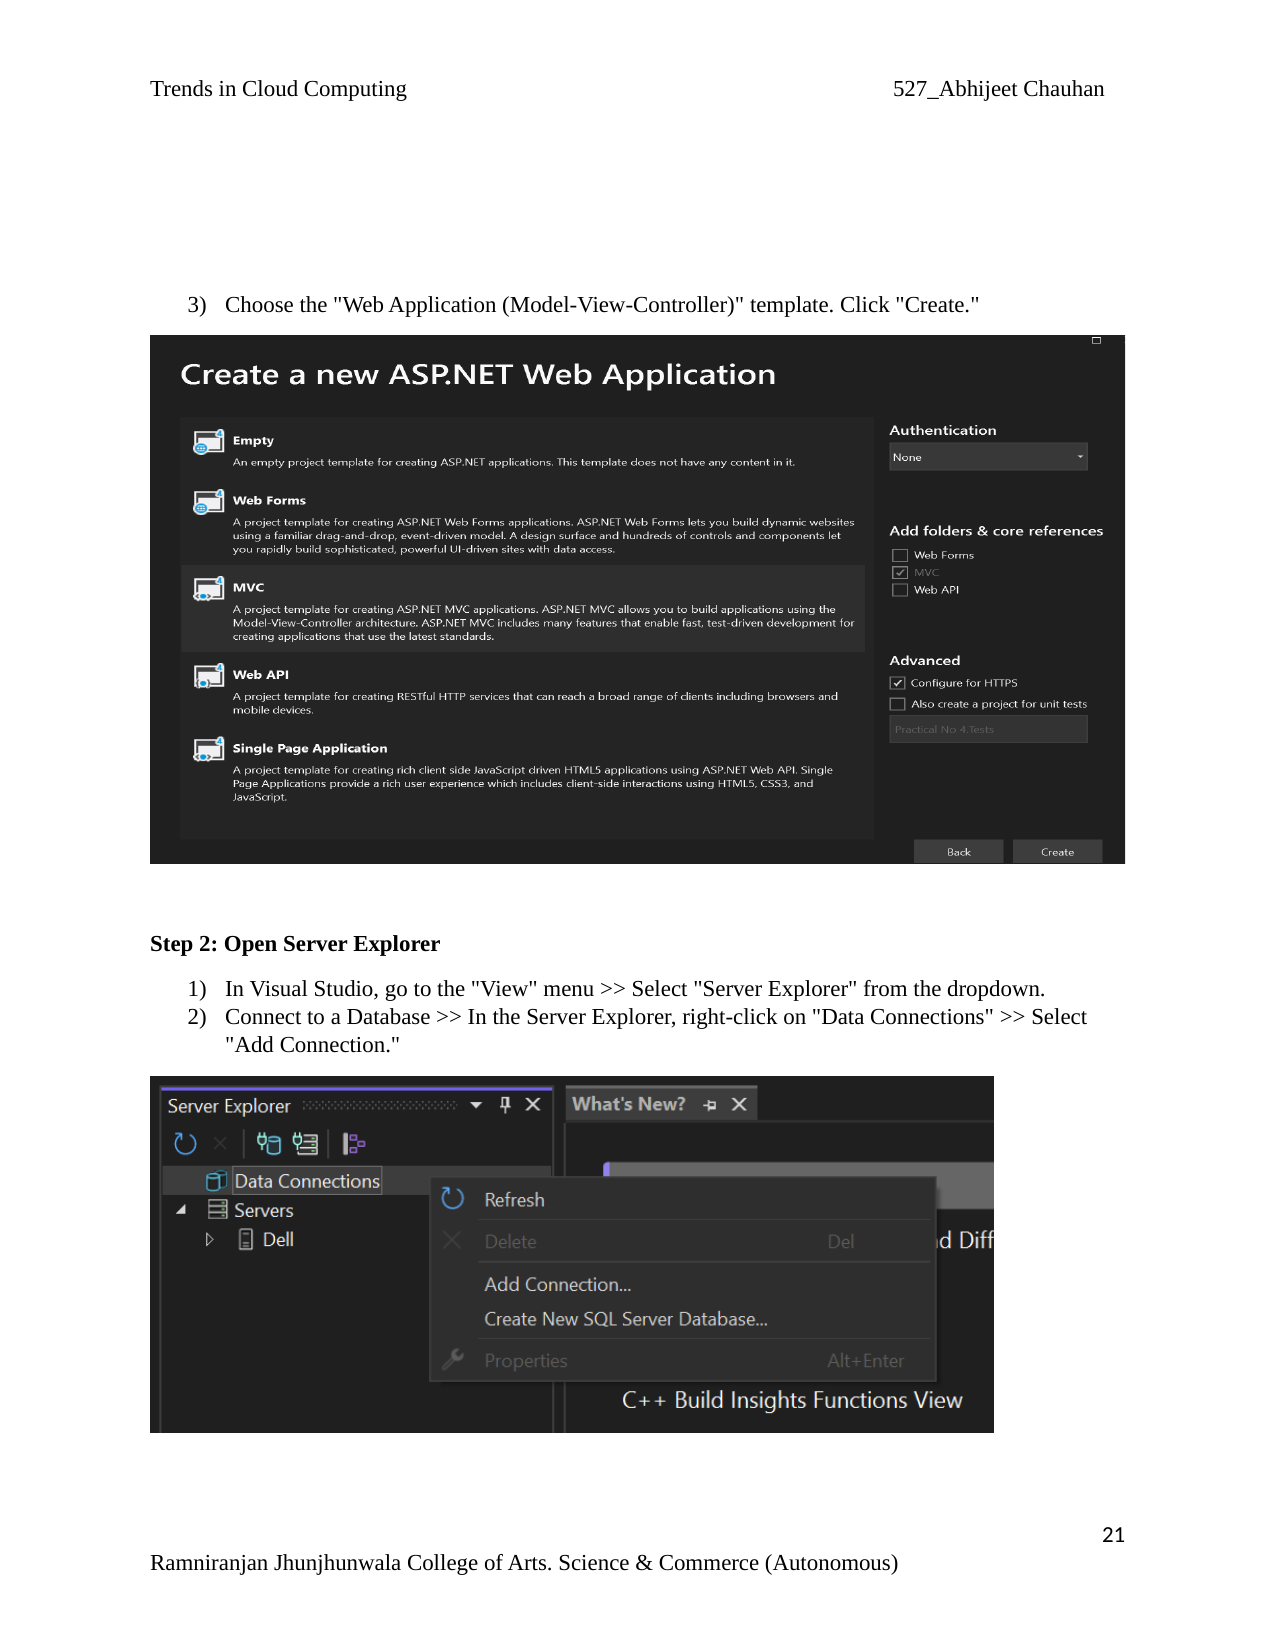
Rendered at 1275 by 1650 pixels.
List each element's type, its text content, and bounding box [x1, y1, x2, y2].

list Choose the "Web Application (Model-View-Controller)" template. Click "Create." [187, 291, 1125, 317]
picture [150, 335, 1125, 864]
list Connect to a Database >> In the Server Explorer, right-click on "Data Connections" >> Select "Add Connection." [187, 1003, 1125, 1058]
list In Visual Studio, go to the "View" menu >> Select "Server Explorer" from the dropdown. [187, 975, 1125, 1001]
picture [150, 1076, 994, 1433]
text Step 2: Open Server Explorer [150, 929, 1125, 956]
